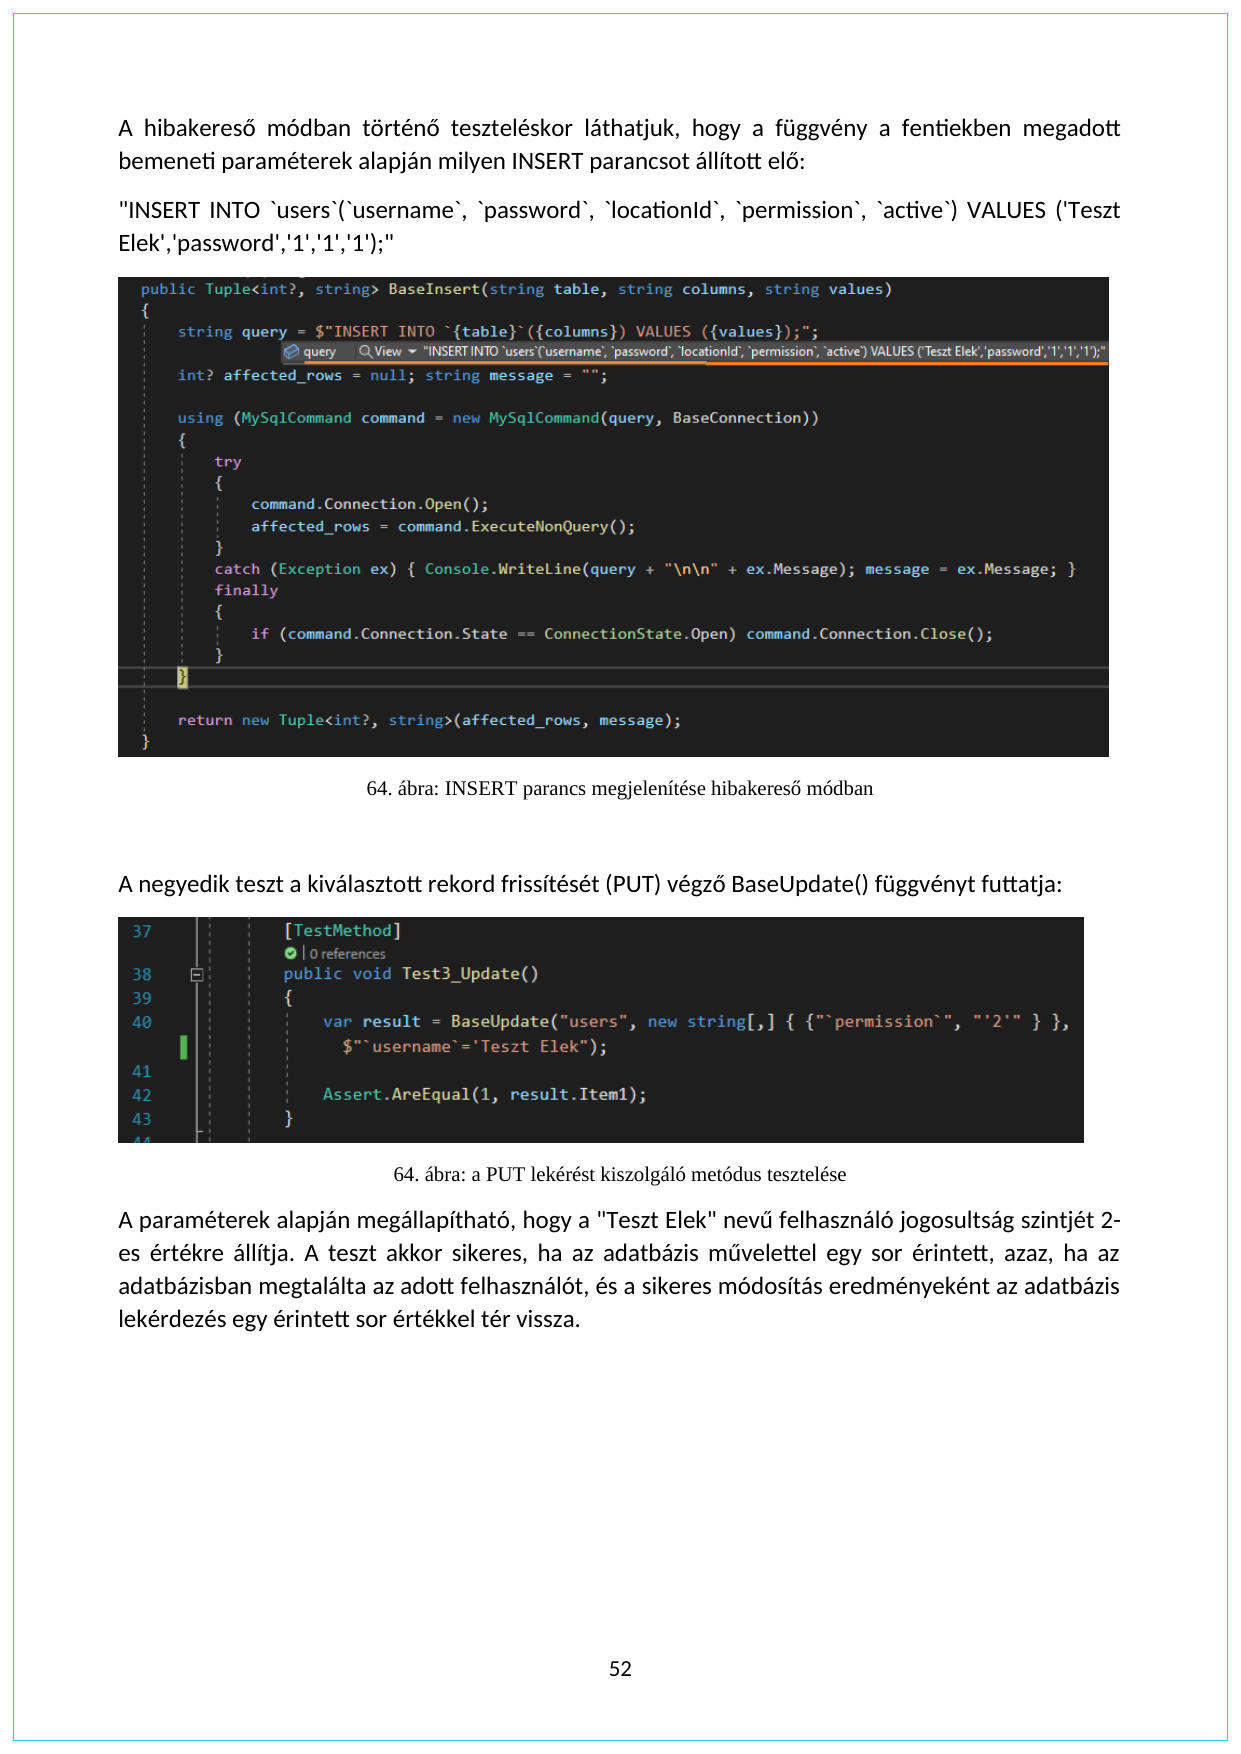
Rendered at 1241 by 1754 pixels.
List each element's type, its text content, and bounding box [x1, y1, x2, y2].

text A negyedik teszt a kiválasztott rekord frissítését (PUT) végző BaseUpdate() függvényt futtatja: [118, 868, 1122, 898]
text 64. ábra: INSERT parancs megjelenítése hibakereső módban [118, 776, 1122, 800]
text A paraméterek alapján megállapítható, hogy a "Teszt Elek" nevű felhasználó jogosultság szintjét 2-es értékre állítja. A teszt akkor sikeres, ha az adatbázis művelettel egy sor érintett, azaz, ha az adatbázisban megtalálta az adott felhasználót, és a sikeres módosítás eredményeként az adatbázis lekérdezés egy érintett sor értékkel tér vissza. [118, 1204, 1122, 1333]
picture [118, 277, 1109, 757]
text 64. ábra: a PUT lekérést kiszolgáló metódus tesztelése [118, 1162, 1122, 1186]
text "INSERT INTO `users`(`username`, `password`, `locationId`, `permission`, `active`) VALUES ('Teszt Elek','password','1','1','1');" [118, 195, 1122, 258]
picture [118, 917, 1084, 1143]
text A hibakereső módban történő teszteléskor láthatjuk, hogy a függvény a fentiekben megadott bemeneti paraméterek alapján milyen INSERT parancsot állított elő: [118, 112, 1122, 176]
